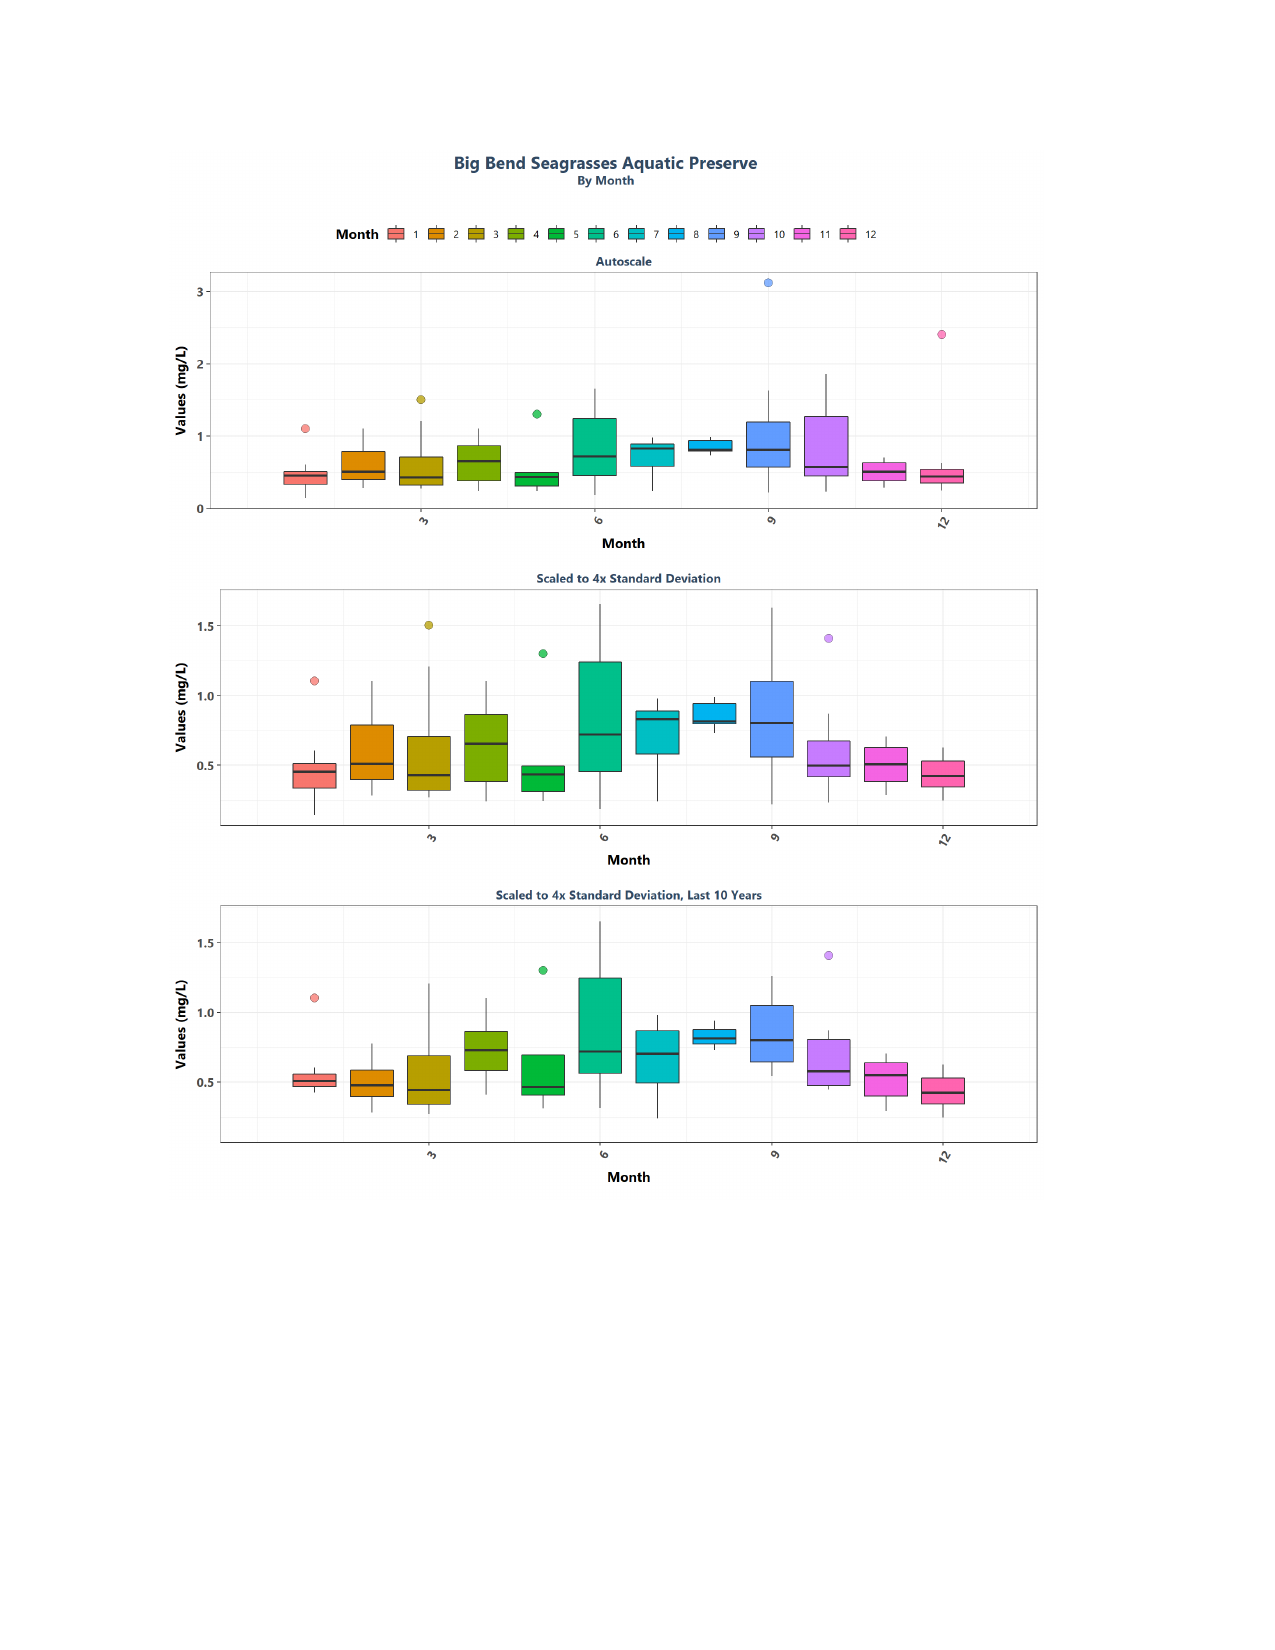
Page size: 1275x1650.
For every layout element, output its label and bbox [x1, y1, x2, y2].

picture [168, 150, 1044, 1200]
